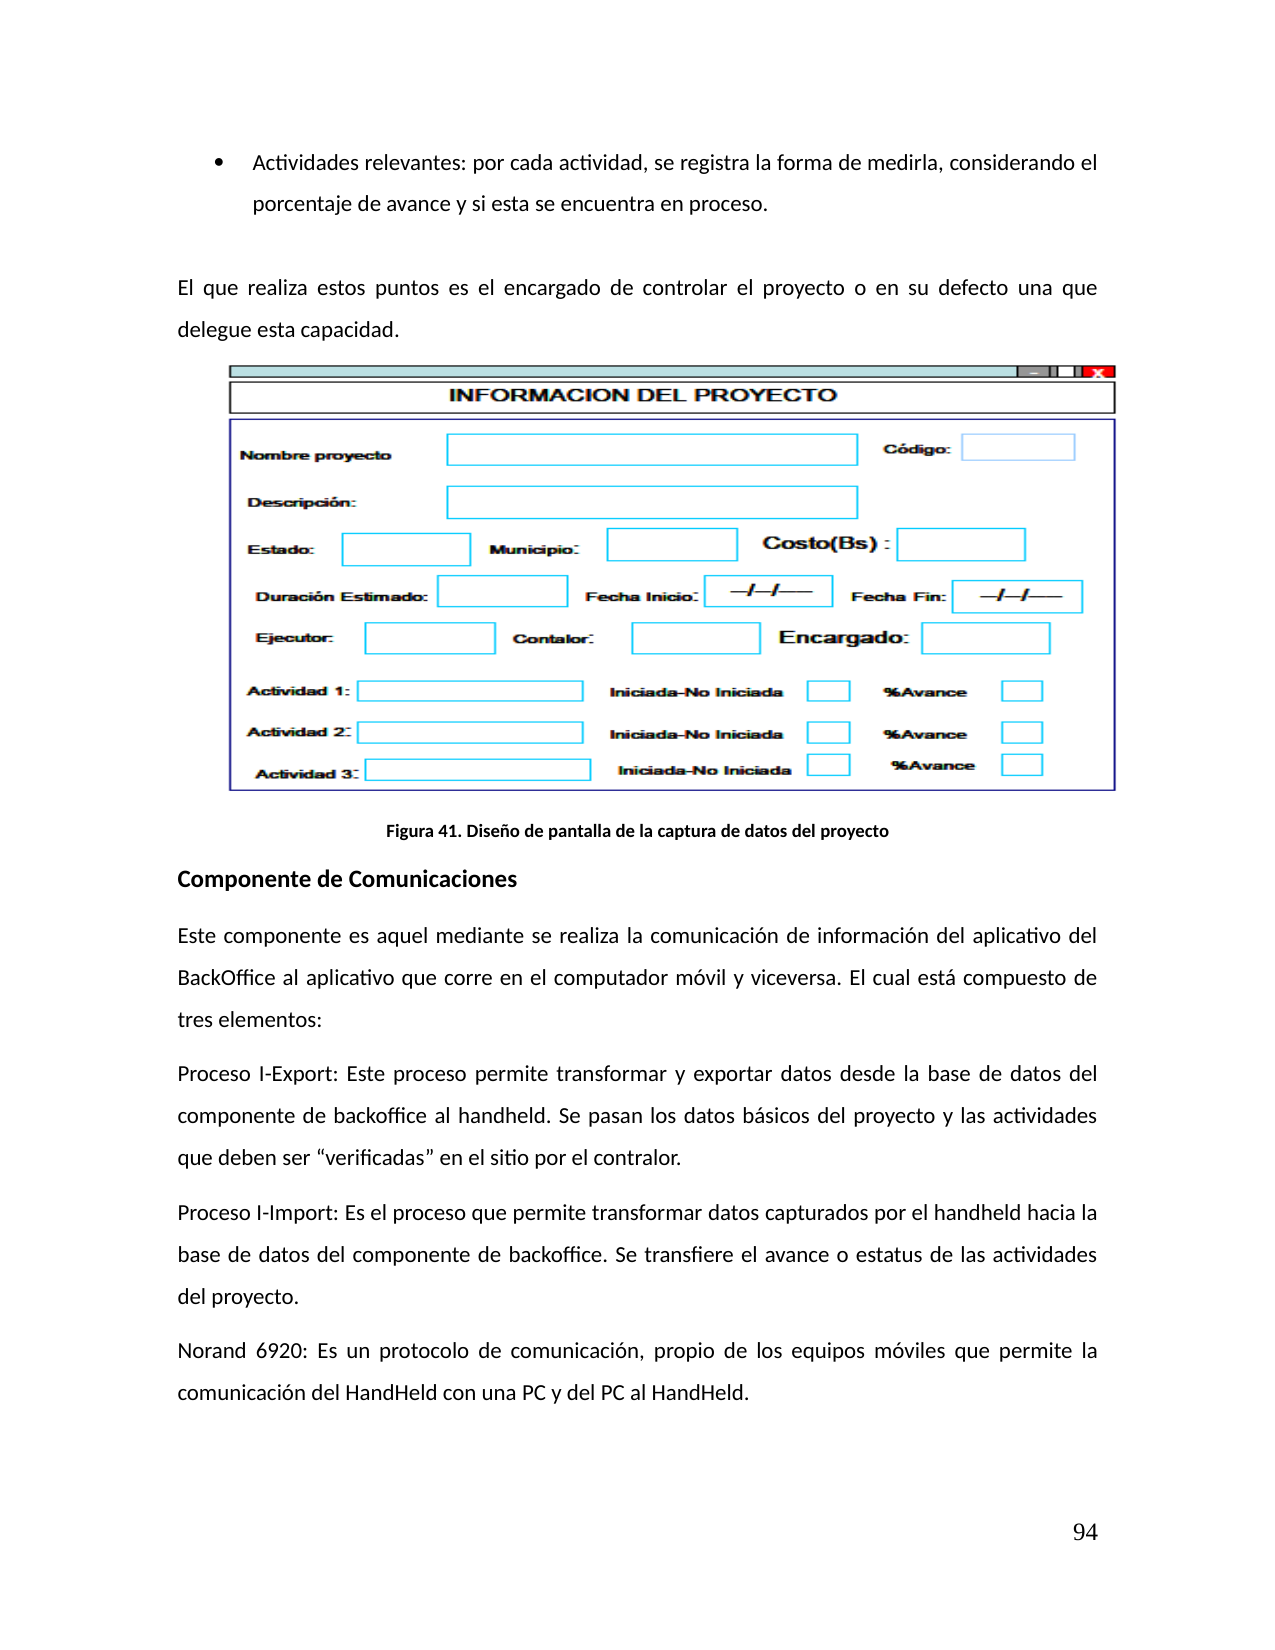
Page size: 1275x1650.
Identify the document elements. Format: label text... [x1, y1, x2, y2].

text Norand 6920: Es un protocolo de comunicación, propio de los equipos móviles que permite la comunicación del HandHeld con una PC y del PC al HandHeld. [177, 1336, 1098, 1406]
text Figura 41. Diseño de pantalla de la captura de datos del proyecto [177, 642, 1098, 842]
subtitle Componente de Comunicaciones [177, 863, 1098, 893]
list Actividades relevantes: por cada actividad, se registra la forma de medirla, considerando el porcentaje de avance y si esta se encuentra en proceso. [215, 148, 1098, 218]
text Proceso I-Import: Es el proceso que permite transformar datos capturados por el handheld hacia la base de datos del componente de backoffice. Se transfiere el avance o estatus de las actividades del proyecto. [177, 1198, 1098, 1310]
text Proceso I-Export: Este proceso permite transformar y exportar datos desde la base de datos del componente de backoffice al handheld. Se pasan los datos básicos del proyecto y las actividades que deben ser “verificadas” en el sitio por el contralor. [177, 1059, 1098, 1171]
picture [219, 356, 1132, 805]
text El que realiza estos puntos es el encargado de controlar el proyecto o en su defecto una que delegue esta capacidad. [177, 273, 1098, 343]
text Este componente es aquel mediante se realiza la comunicación de información del aplicativo del BackOffice al aplicativo que corre en el computador móvil y viceversa. El cual está compuesto de tres elementos: [177, 921, 1098, 1033]
